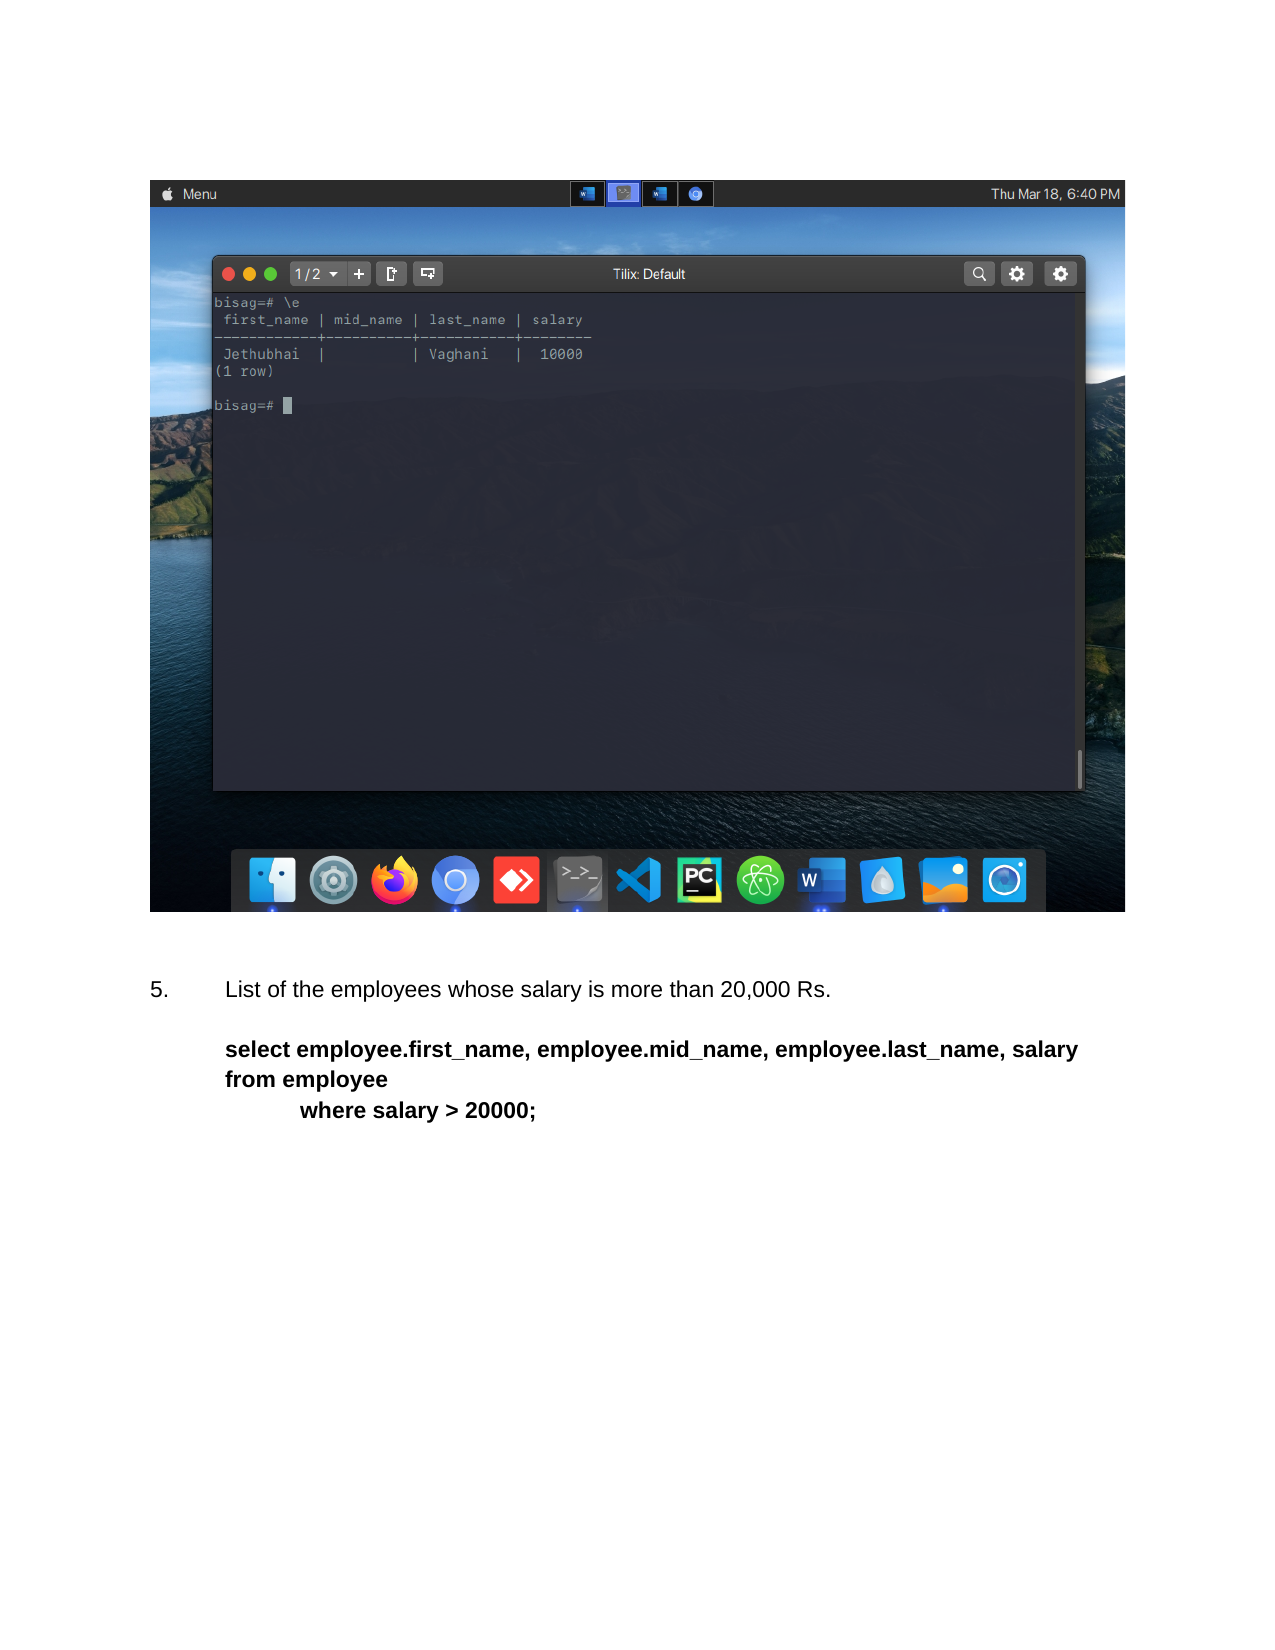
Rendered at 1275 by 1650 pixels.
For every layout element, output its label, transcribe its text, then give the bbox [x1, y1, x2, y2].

text from employee [150, 1066, 1125, 1093]
text where salary > 20000; [150, 1097, 1125, 1123]
text 5. List of the employees whose salary is more than 20,000 Rs. [150, 976, 1125, 1002]
picture [150, 180, 1125, 912]
text select employee.first_name, employee.mid_name, employee.last_name, salary [150, 1036, 1125, 1062]
